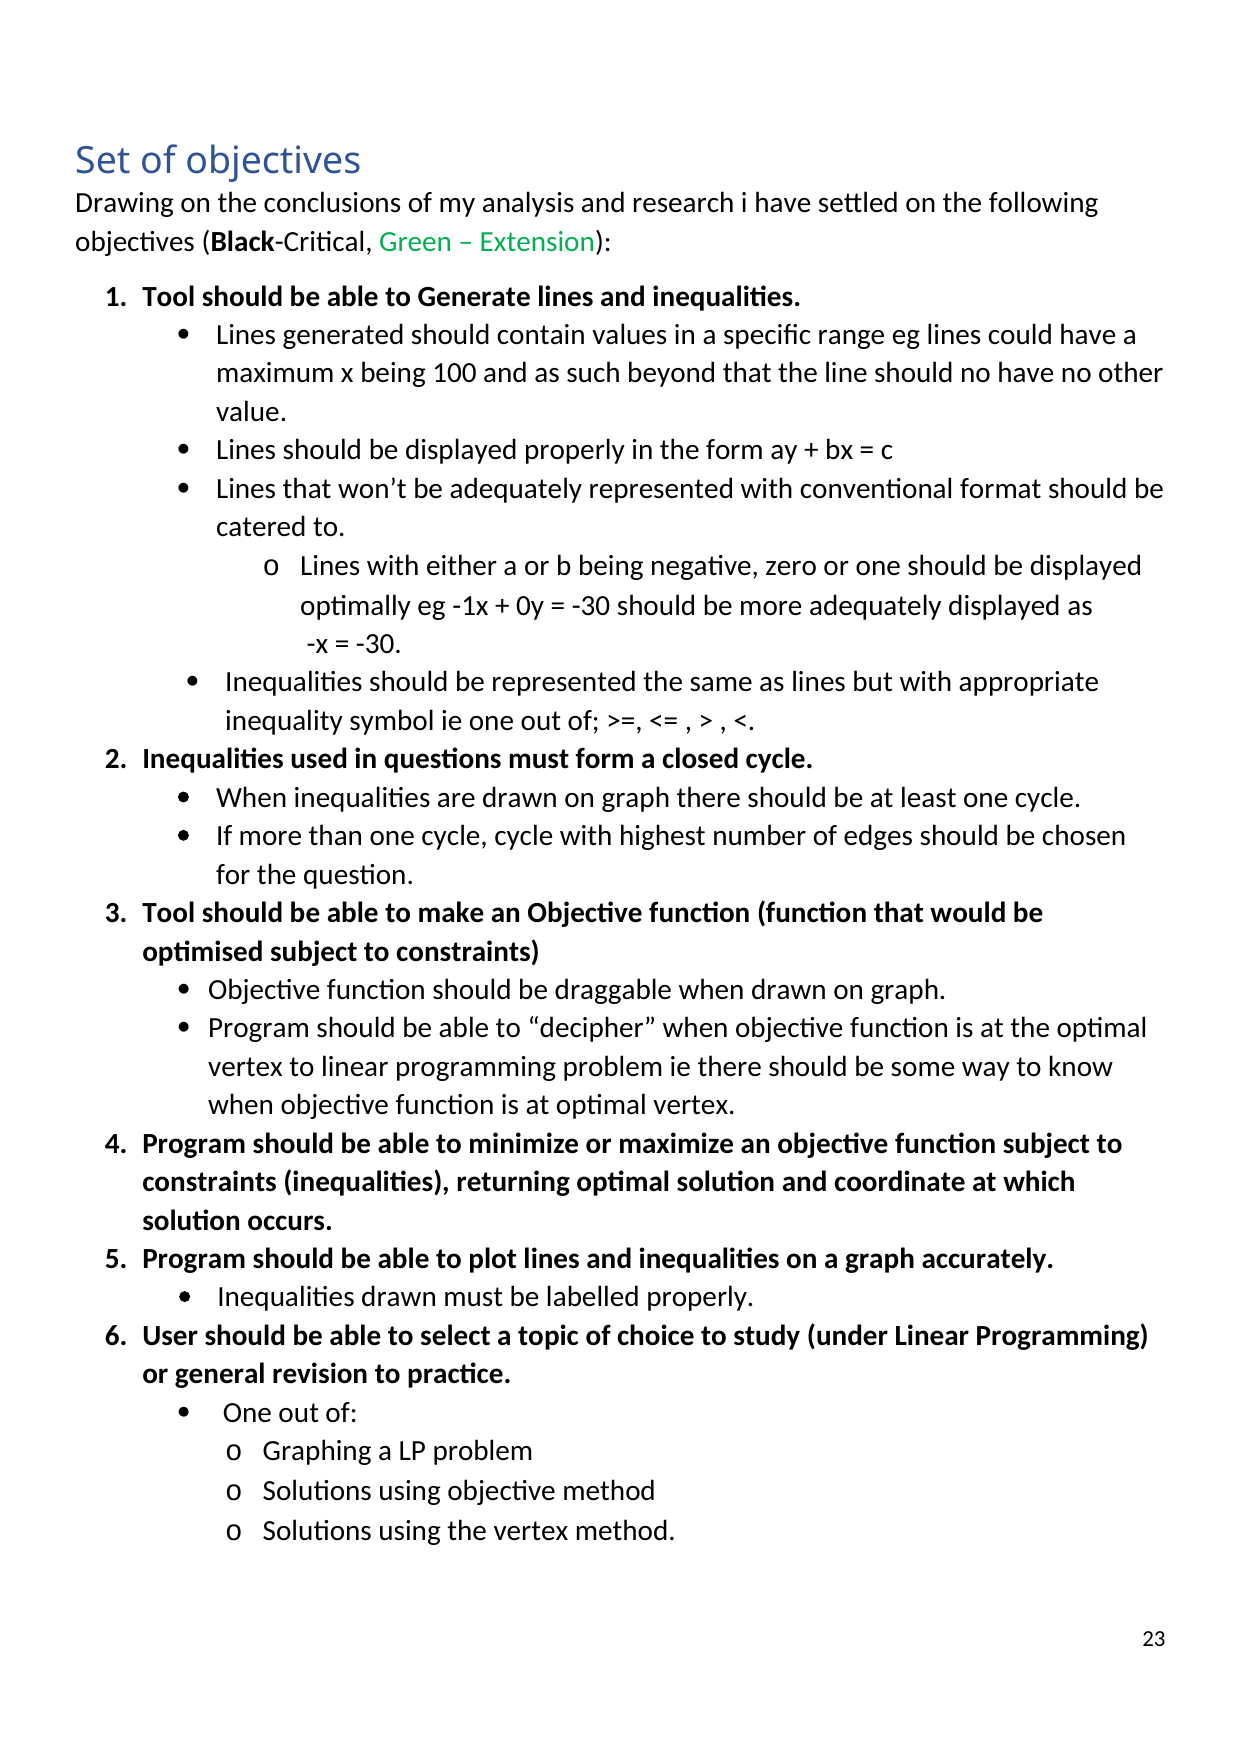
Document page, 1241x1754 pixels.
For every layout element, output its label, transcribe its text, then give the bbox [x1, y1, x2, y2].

list Tool should be able to Generate lines and inequalities. [104, 278, 1165, 313]
list -x = -30. [300, 625, 1165, 661]
list Inequalities drawn must be labelled properly. [179, 1278, 1165, 1314]
list If more than one cycle, cycle with highest number of edges should be chosen for the question. [178, 817, 1165, 891]
list One out of: [178, 1394, 1165, 1429]
list Inequalities should be represented the same as lines but with appropriate inequality symbol ie one out of; >=, <= , > , <. [187, 663, 1165, 738]
list Lines generated should contain values in a specific range eg lines could have a maximum x being 100 and as such beyond that the line should no have no other value. [178, 316, 1165, 429]
list Program should be able to plot lines and inequalities on a graph accurately. [104, 1240, 1165, 1276]
subtitle Set of objectives [75, 133, 1165, 184]
list Solutions using objective method [225, 1472, 1165, 1509]
list User should be able to select a topic of choice to study (under Linear Programming) or general revision to practice. [104, 1317, 1165, 1391]
list Lines should be displayed properly in the form ay + bx = c [178, 431, 1165, 467]
list Tool should be able to make an Objective function (function that would be optimised subject to constraints) [104, 894, 1165, 968]
list Lines that won’t be adequately represented with conventional format should be catered to. [178, 470, 1165, 544]
list Solutions using the vertex method. [225, 1512, 1165, 1549]
list Program should be able to minimize or maximize an objective function subject to constraints (inequalities), returning optimal solution and coordinate at which solution occurs. [104, 1125, 1165, 1237]
list When inequalities are drawn on graph there should be at least one cycle. [178, 779, 1165, 814]
list Inequalities used in questions must form a closed cycle. [104, 740, 1165, 776]
list Program should be able to “decipher” when objective function is at the optimal vertex to linear programming problem ie there should be some way to know when objective function is at optimal vertex. [178, 1009, 1165, 1122]
text Drawing on the conclusions of my analysis and research i have settled on the following objectives (Black-Critical, Green – Extension): [75, 184, 1165, 258]
list Graphing a LP problem [225, 1432, 1165, 1469]
list Objective function should be draggable when drawn on graph. [178, 971, 1165, 1007]
list Lines with either a or b being negative, zero or one should be displayed optimally eg -1x + 0y = -30 should be more adequately displayed as [262, 547, 1165, 622]
